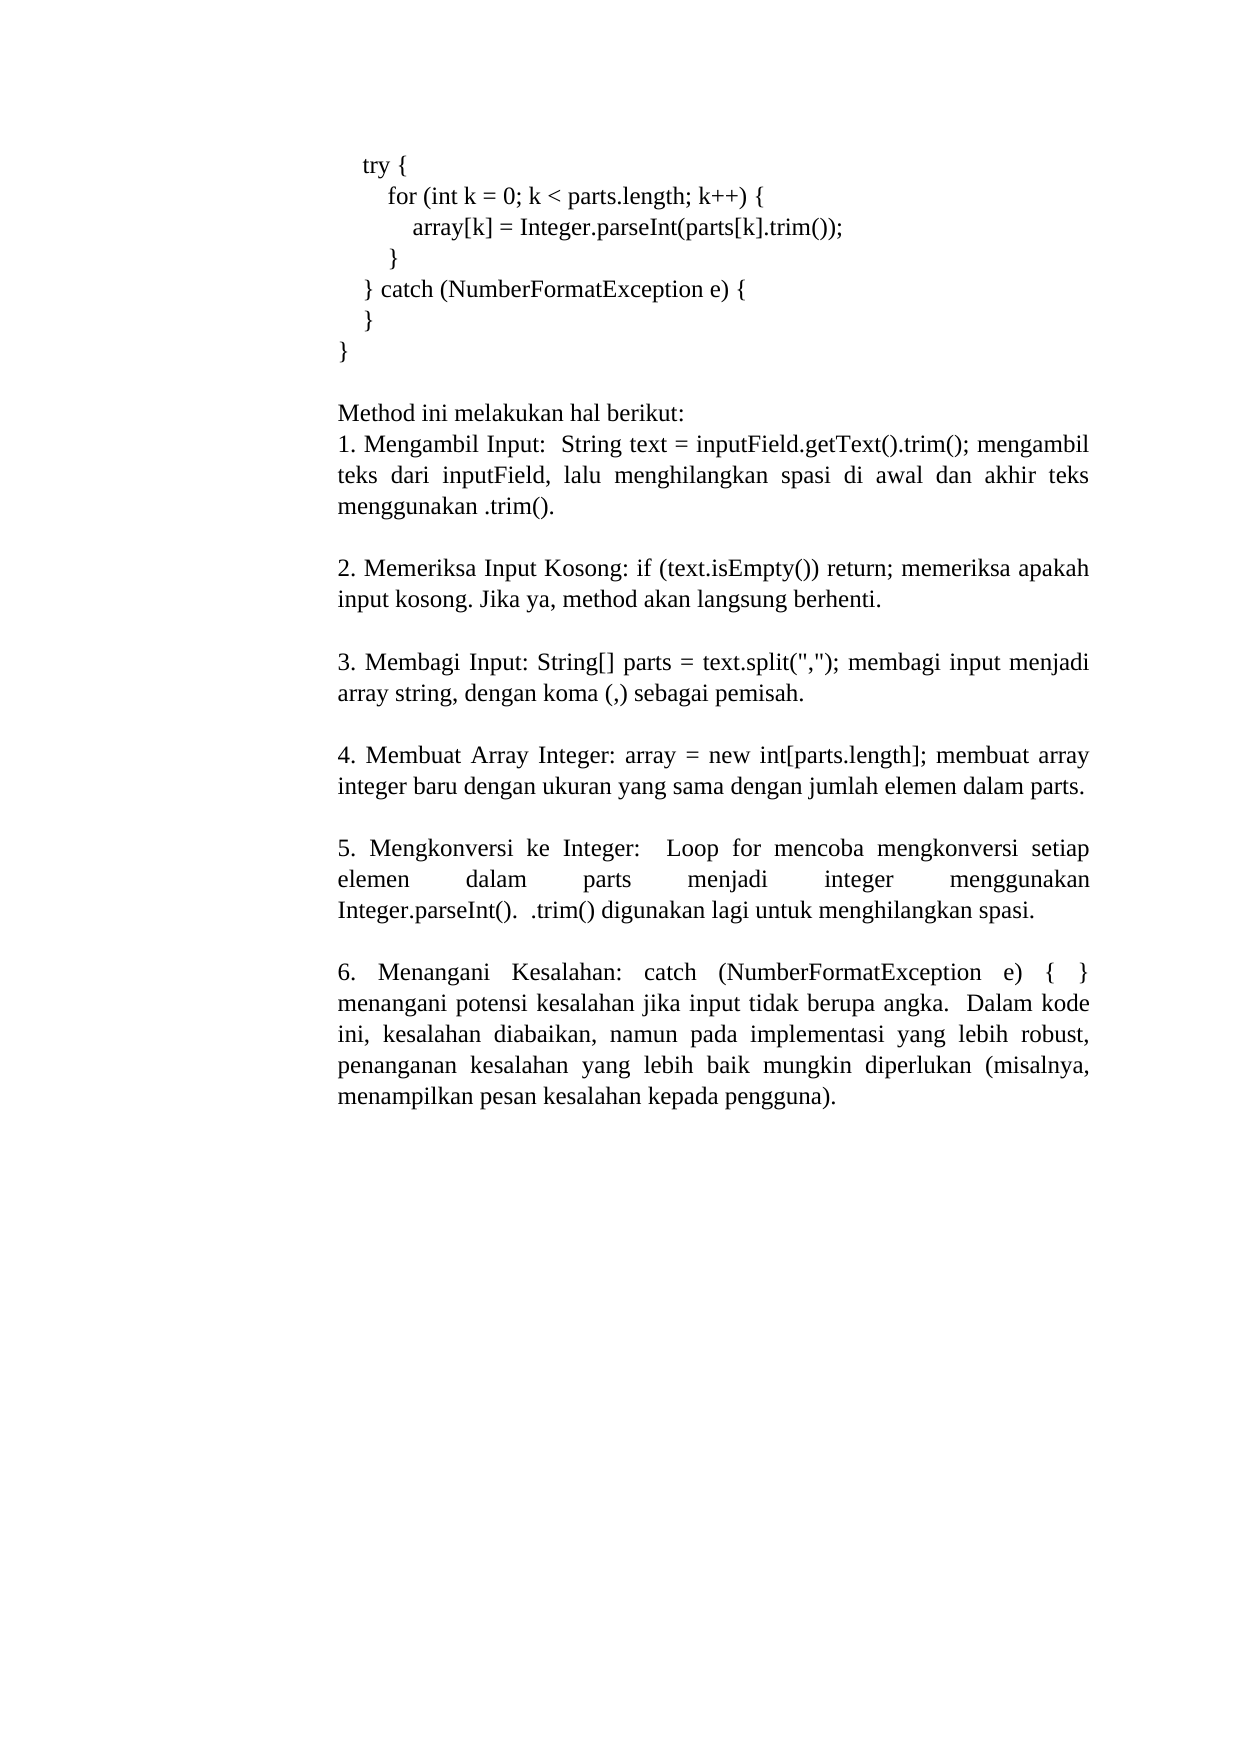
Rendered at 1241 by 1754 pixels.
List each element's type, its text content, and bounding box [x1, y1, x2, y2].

text } catch (NumberFormatException e) { [337, 274, 1090, 303]
text } [337, 336, 1090, 365]
text } [337, 243, 1090, 272]
text 4. Membuat Array Integer: array = new int[parts.length]; membuat array integer baru dengan ukuran yang sama dengan jumlah elemen dalam parts. [337, 740, 1090, 799]
text 2. Memeriksa Input Kosong: if (text.isEmpty()) return; memeriksa apakah input kosong. Jika ya, method akan langsung berhenti. [337, 553, 1090, 613]
text 6. Menangani Kesalahan: catch (NumberFormatException e) { } menangani potensi kesalahan jika input tidak berupa angka. Dalam kode ini, kesalahan diabaikan, namun pada implementasi yang lebih robust, penanganan kesalahan yang lebih baik mungkin diperlukan (misalnya, menampilkan pesan kesalahan kepada pengguna). [337, 957, 1090, 1110]
text try { [337, 150, 1090, 179]
text 3. Membagi Input: String[] parts = text.split(","); membagi input menjadi array string, dengan koma (,) sebagai pemisah. [337, 647, 1090, 706]
text array[k] = Integer.parseInt(parts[k].trim()); [337, 212, 1090, 241]
text for (int k = 0; k < parts.length; k++) { [337, 181, 1090, 210]
text 1. Mengambil Input: String text = inputField.getText().trim(); mengambil teks dari inputField, lalu menghilangkan spasi di awal dan akhir teks menggunakan .trim(). [337, 429, 1090, 520]
text Method ini melakukan hal berikut: [337, 398, 1090, 427]
text 5. Mengkonversi ke Integer: Loop for mencoba mengkonversi setiap elemen dalam parts menjadi integer menggunakan Integer.parseInt(). .trim() digunakan lagi untuk menghilangkan spasi. [337, 833, 1090, 924]
text } [337, 305, 1090, 334]
